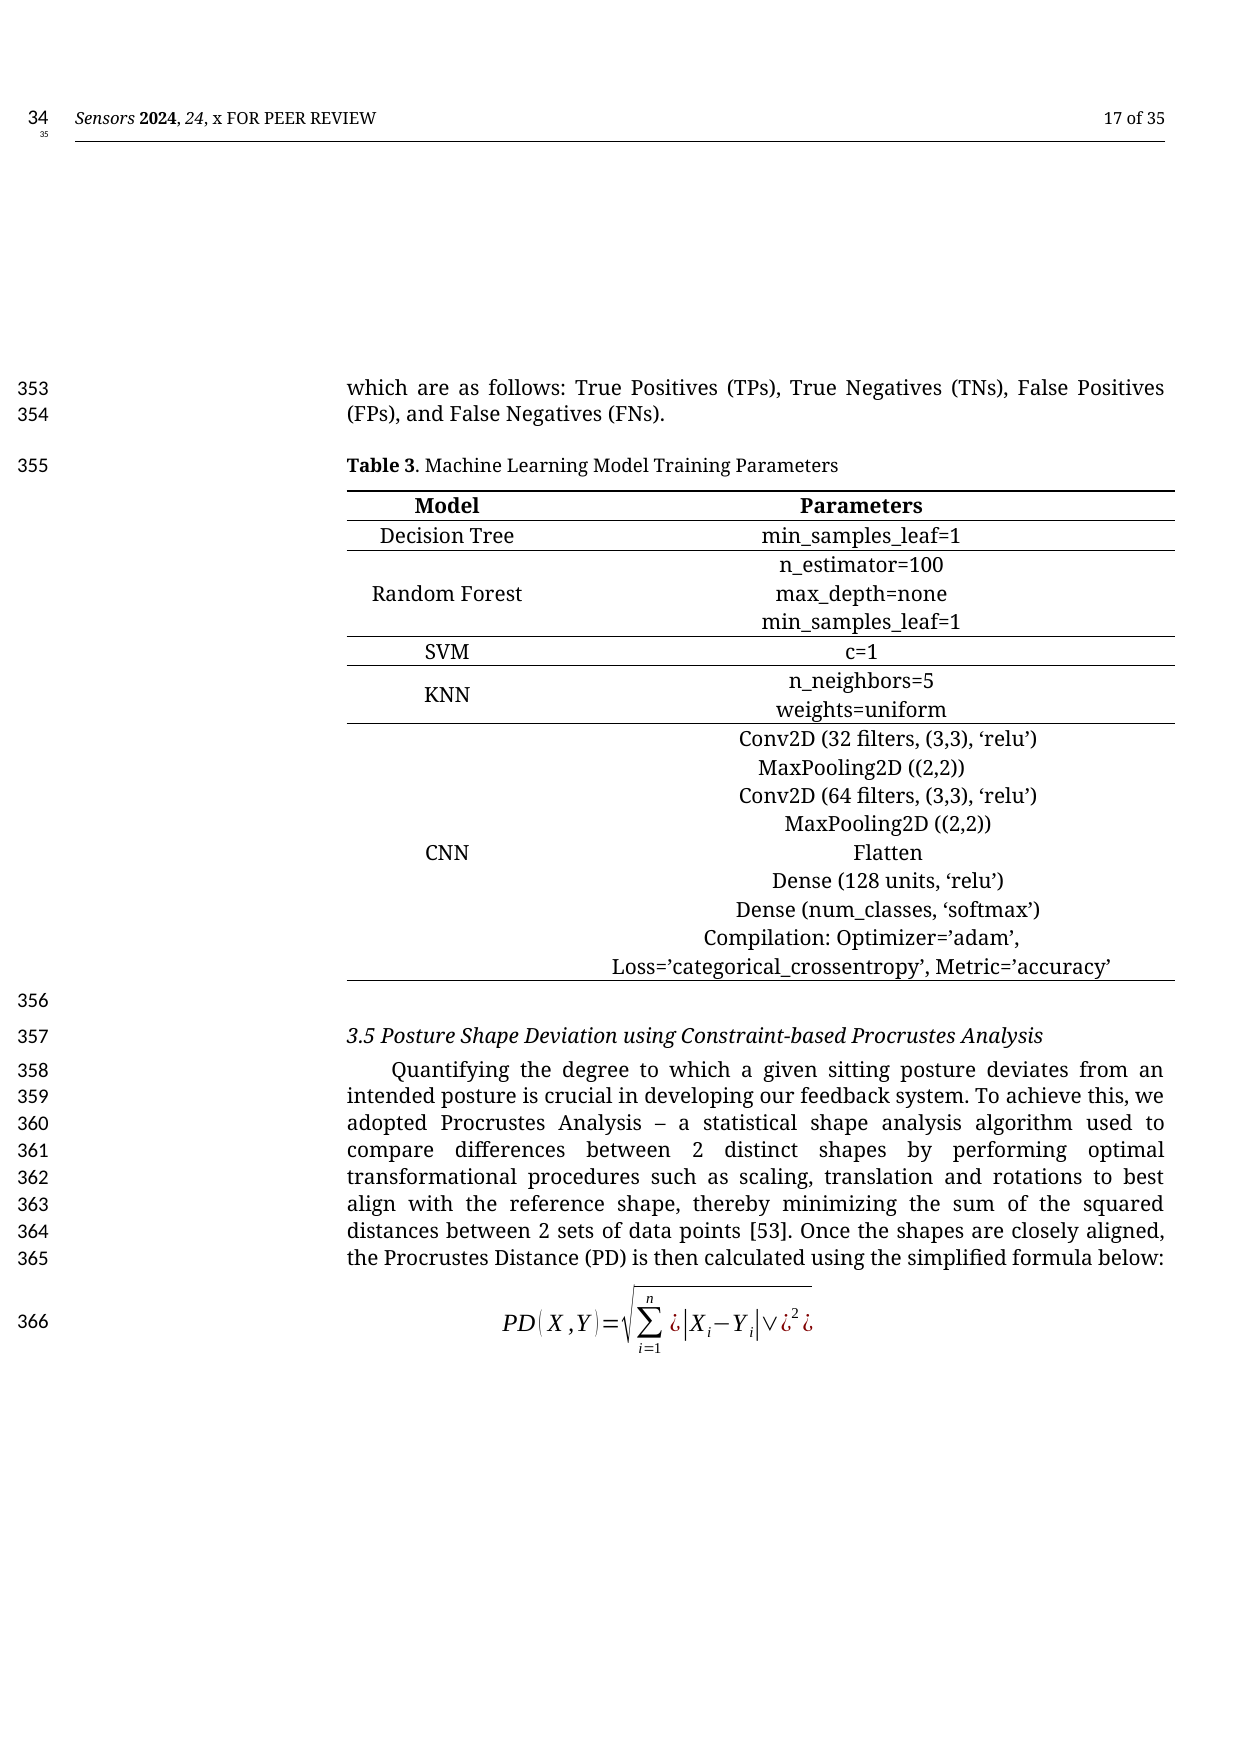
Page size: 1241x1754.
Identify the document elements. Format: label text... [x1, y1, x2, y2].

table_cell SVM [347, 637, 547, 665]
table_cell n_estimator=100 max_depth=none min_samples_leaf=1 [548, 551, 1175, 636]
table_cell c=1 [548, 637, 1175, 665]
table_cell KNN [347, 666, 547, 723]
table_cell n_neighbors=5 weights=uniform [548, 666, 1175, 723]
table_cell Conv2D (32 filters, (3,3), ‘relu’) MaxPooling2D ((2,2)) Conv2D (64 filters, (3,3), ‘relu’) MaxPooling2D ((2,2)) Flatten Dense (128 units, ‘relu’) Dense (num_classes, ‘softmax’) Compilation: Optimizer=’adam’, Loss=’categorical_crossentropy’, Metric=’accuracy’ [548, 724, 1175, 980]
text Table 3. Machine Learning Model Training Parameters [347, 453, 1165, 477]
table_cell CNN [347, 724, 547, 980]
table_cell min_samples_leaf=1 [548, 521, 1175, 549]
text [347, 374, 1165, 428]
table_cell Random Forest [347, 551, 547, 636]
text Quantifying the degree to which a given sitting posture deviates from an intended posture is crucial in developing our feedback system. To achieve this, we adopted Procrustes Analysis – a statistical shape analysis algorithm used to compare differences between 2 distinct shapes by performing optimal transformational procedures such as scaling, translation and rotations to best align with the reference shape, thereby minimizing the sum of the squared distances between 2 sets of data points [53]. Once the shapes are closely aligned, the Procrustes Distance (PD) is then calculated using the simplified formula below: [347, 1055, 1165, 1272]
subtitle 3.5 Posture Shape Deviation using Constraint-based Procrustes Analysis [347, 1022, 1165, 1049]
table_header Model [347, 492, 547, 520]
table_header Parameters [548, 492, 1175, 520]
table_cell Decision Tree [347, 521, 547, 549]
